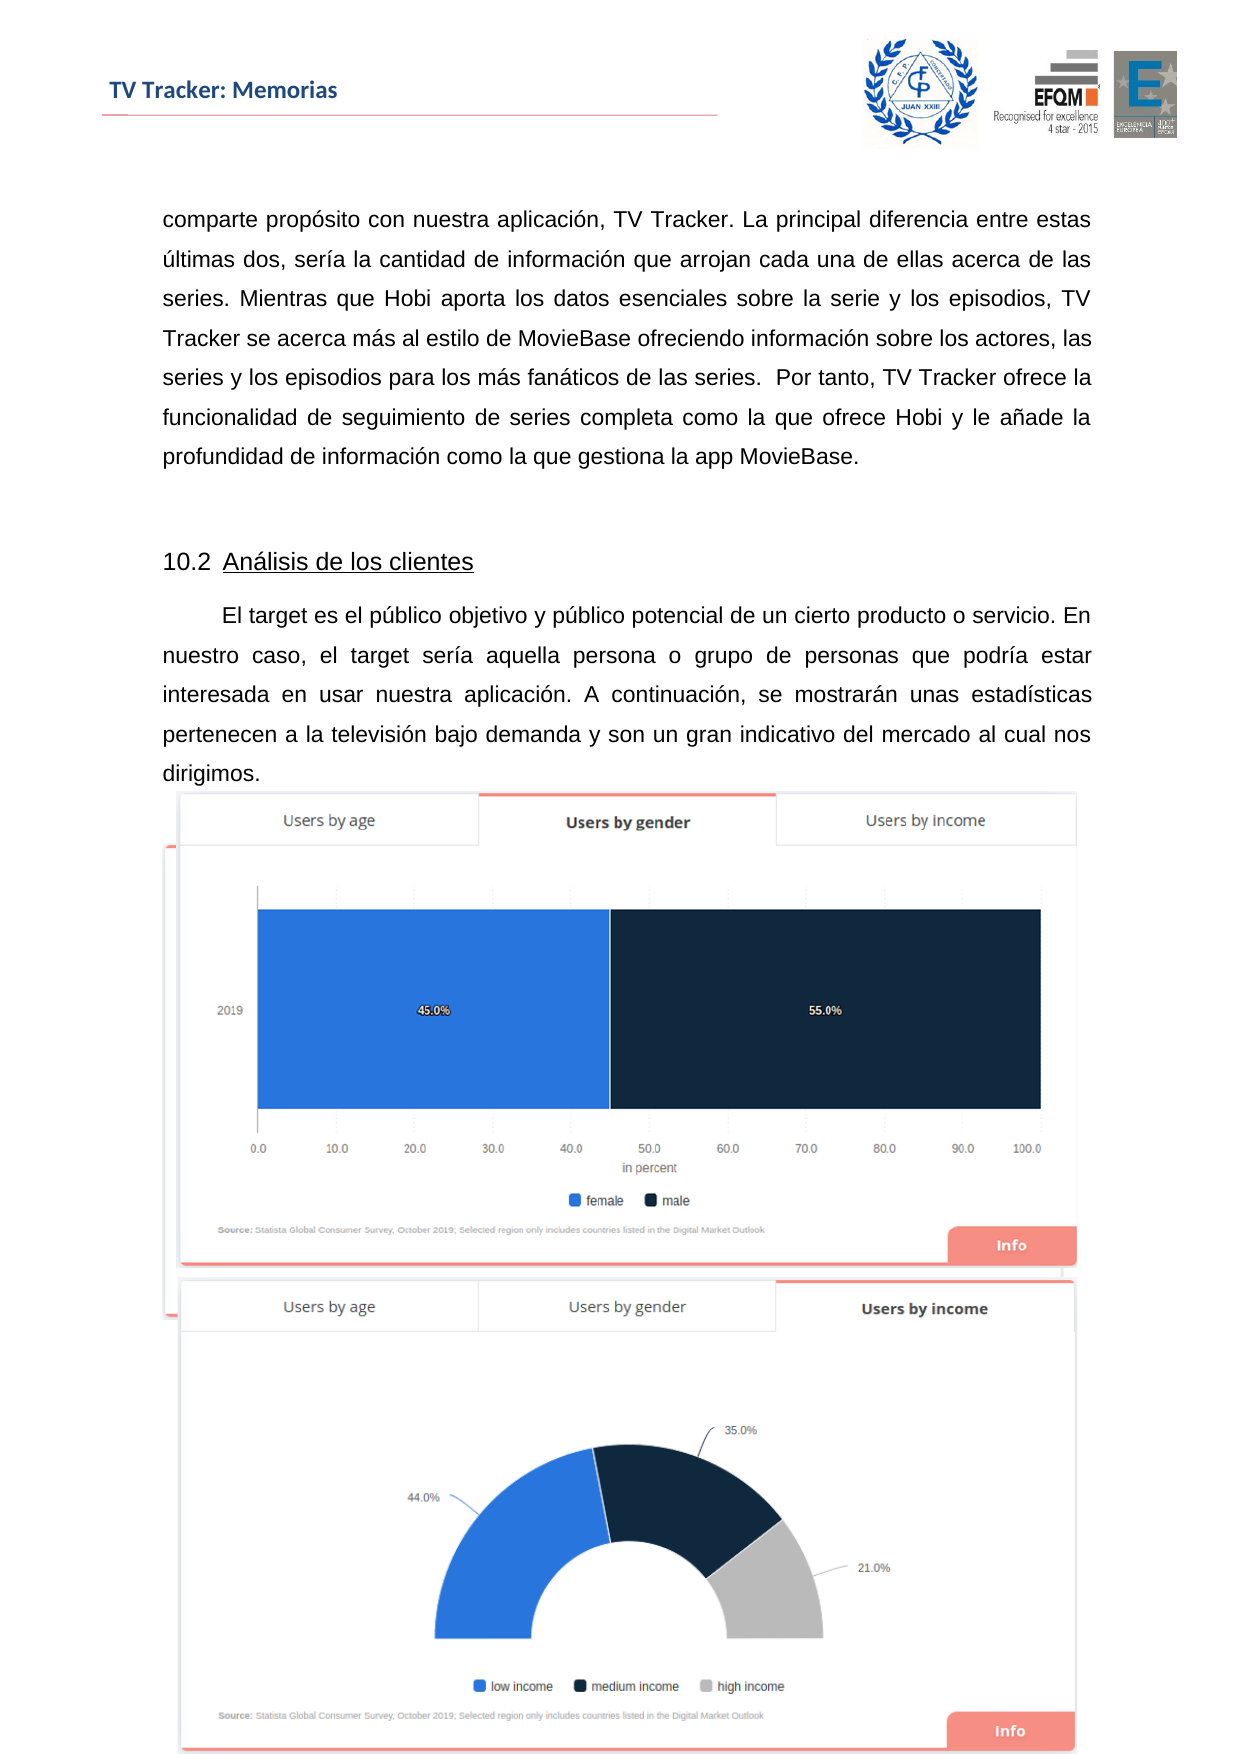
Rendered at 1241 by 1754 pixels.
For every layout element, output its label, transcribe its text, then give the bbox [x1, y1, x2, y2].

picture [1113, 51, 1177, 138]
subtitle Análisis de los clientes [162, 547, 1092, 576]
picture [862, 39, 980, 152]
picture [162, 791, 1078, 1754]
text El target es el público objetivo y público potencial de un cierto producto o servicio. En nuestro caso, el target sería aquella persona o grupo de personas que podría estar interesada en usar nuestra aplicación. A continuación, se mostrarán unas estadísticas pertenecen a la televisión bajo demanda y son un gran indicativo del mercado al cual nos dirigimos. [162, 602, 1092, 787]
